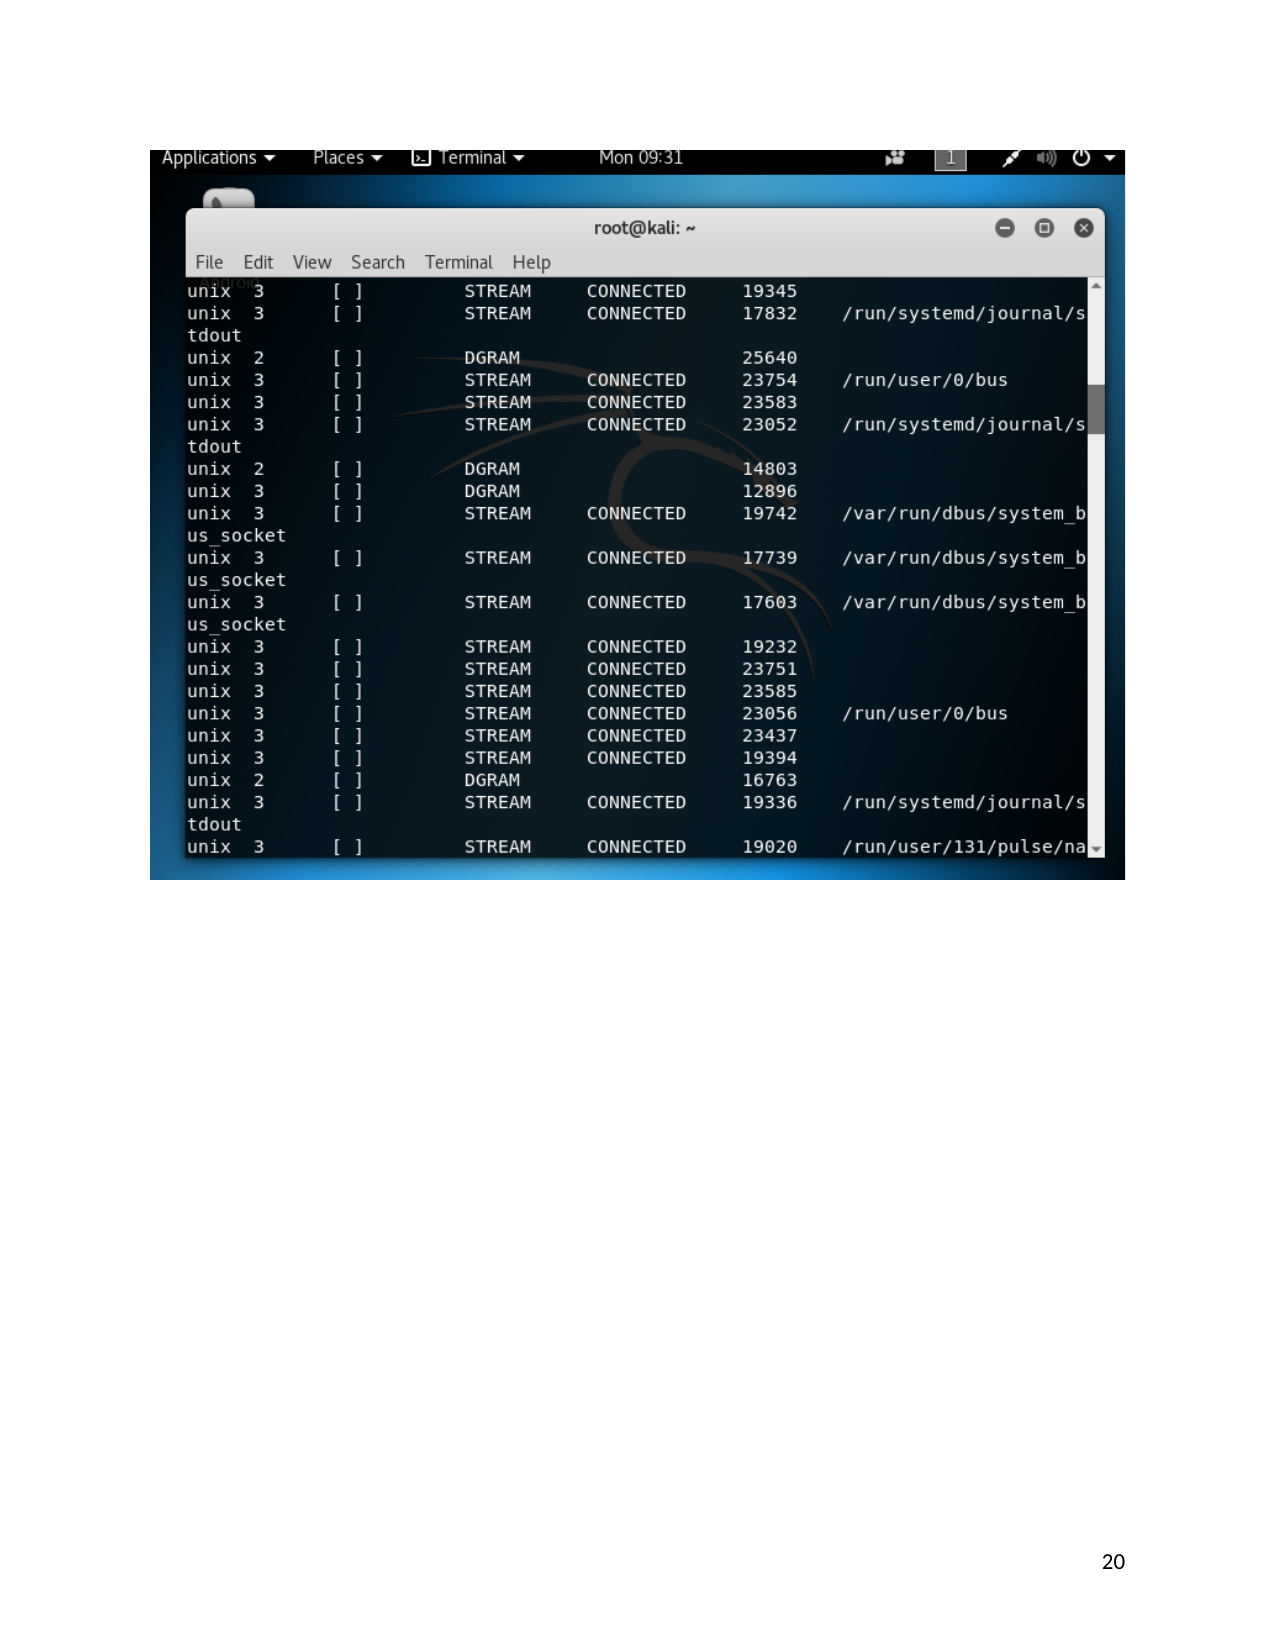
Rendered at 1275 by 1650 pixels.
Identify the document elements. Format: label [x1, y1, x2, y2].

picture [150, 150, 1125, 880]
